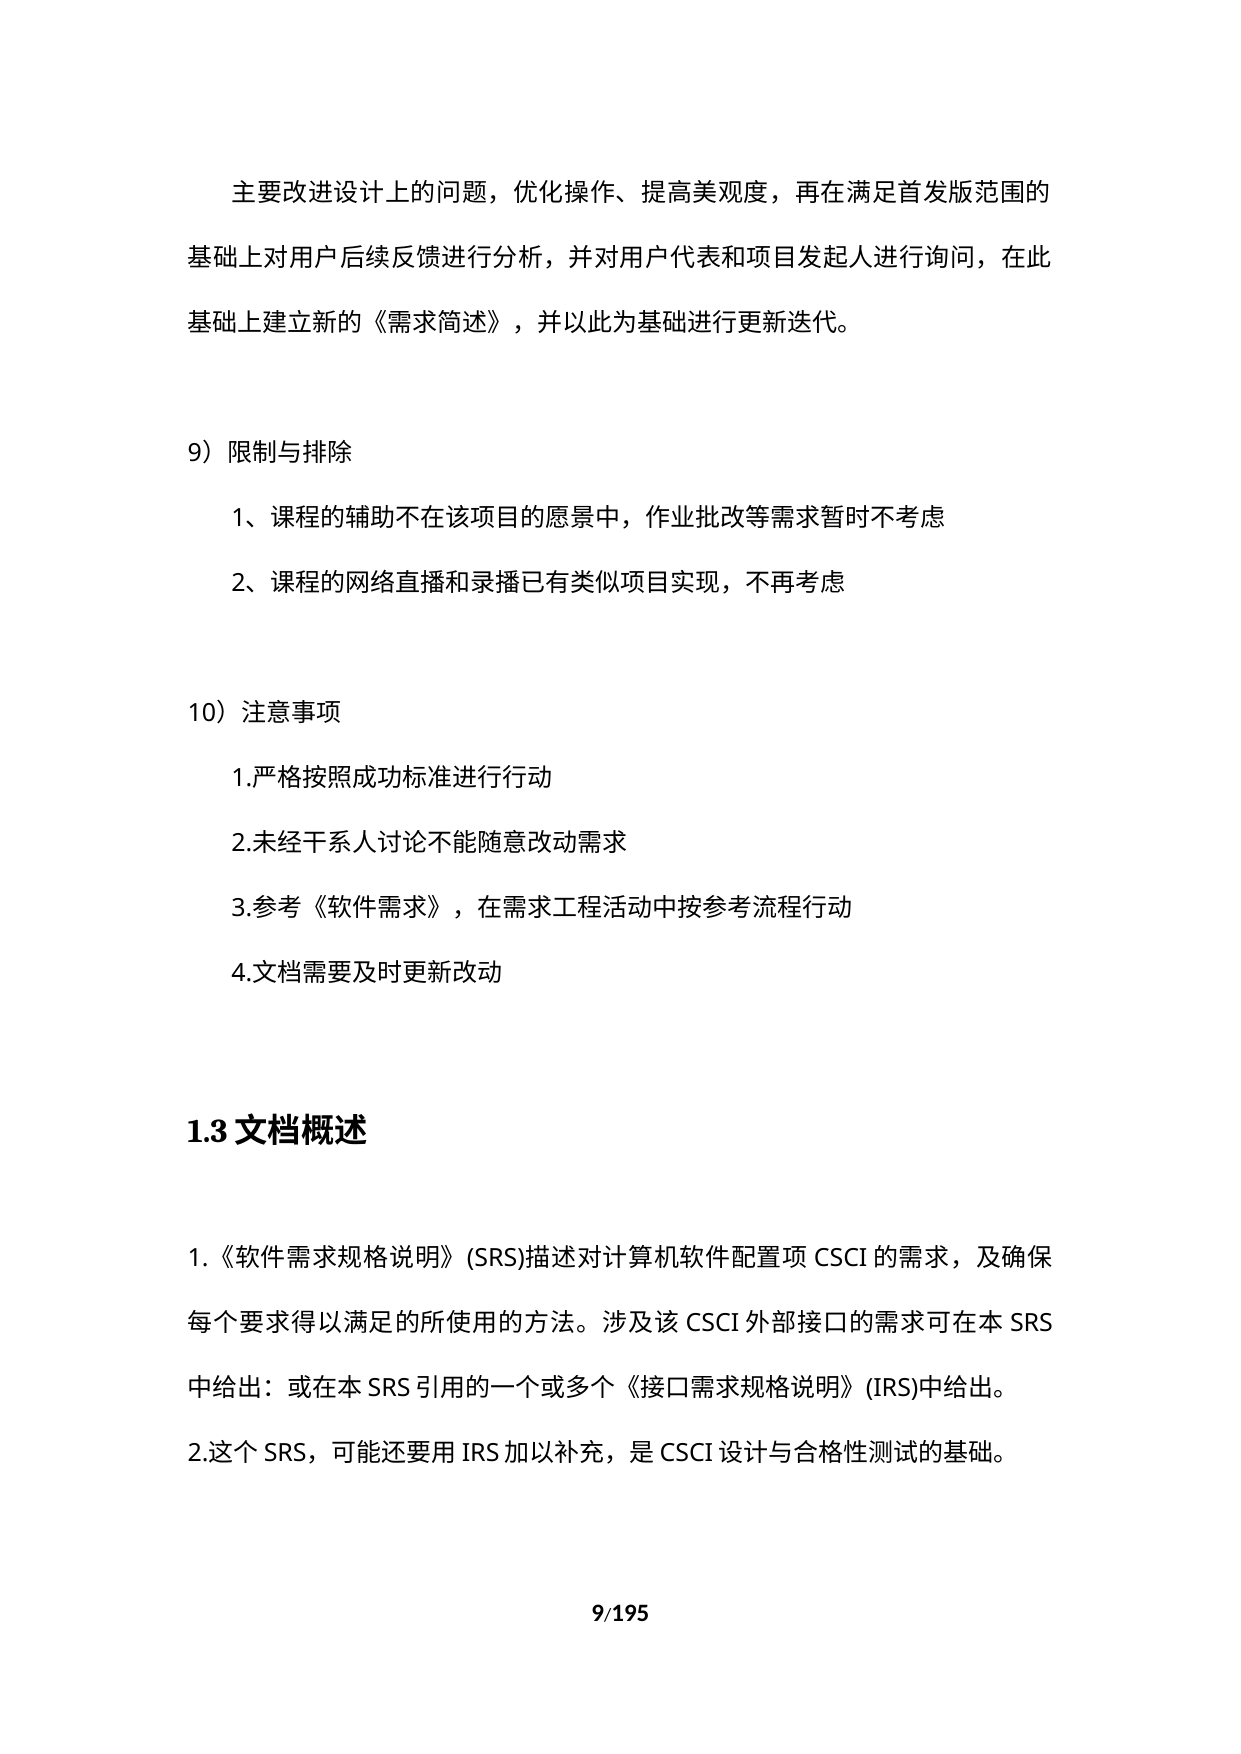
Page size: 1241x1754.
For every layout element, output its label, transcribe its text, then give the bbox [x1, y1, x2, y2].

subtitle 1.3文档概述 [187, 1096, 1053, 1161]
text 主要改进设计上的问题，优化操作、提高美观度，再在满足首发版范围的基础上对用户后续反馈进行分析，并对用户代表和项目发起人进行询问，在此基础上建立新的《需求简述》，并以此为基础进行更新迭代。 [187, 158, 1053, 353]
text 9）限制与排除 [187, 418, 1053, 483]
text 2、课程的网络直播和录播已有类似项目实现，不再考虑 [187, 548, 1053, 613]
text 2.未经干系人讨论不能随意改动需求 [187, 808, 1053, 873]
text 1.严格按照成功标准进行行动 [187, 743, 1053, 808]
text 2.这个SRS，可能还要用IRS加以补充，是CSCI设计与合格性测试的基础。 [187, 1418, 1053, 1483]
text 10）注意事项 [187, 678, 1053, 743]
text 4.文档需要及时更新改动 [187, 938, 1053, 1003]
text 3.参考《软件需求》，在需求工程活动中按参考流程行动 [187, 873, 1053, 938]
text 1、课程的辅助不在该项目的愿景中，作业批改等需求暂时不考虑 [187, 483, 1053, 548]
text 1.《软件需求规格说明》(SRS)描述对计算机软件配置项CSCI的需求，及确保每个要求得以满足的所使用的方法。涉及该CSCI外部接口的需求可在本SRS中给出：或在本SRS引用的一个或多个《接口需求规格说明》(IRS)中给出。 [187, 1223, 1053, 1418]
